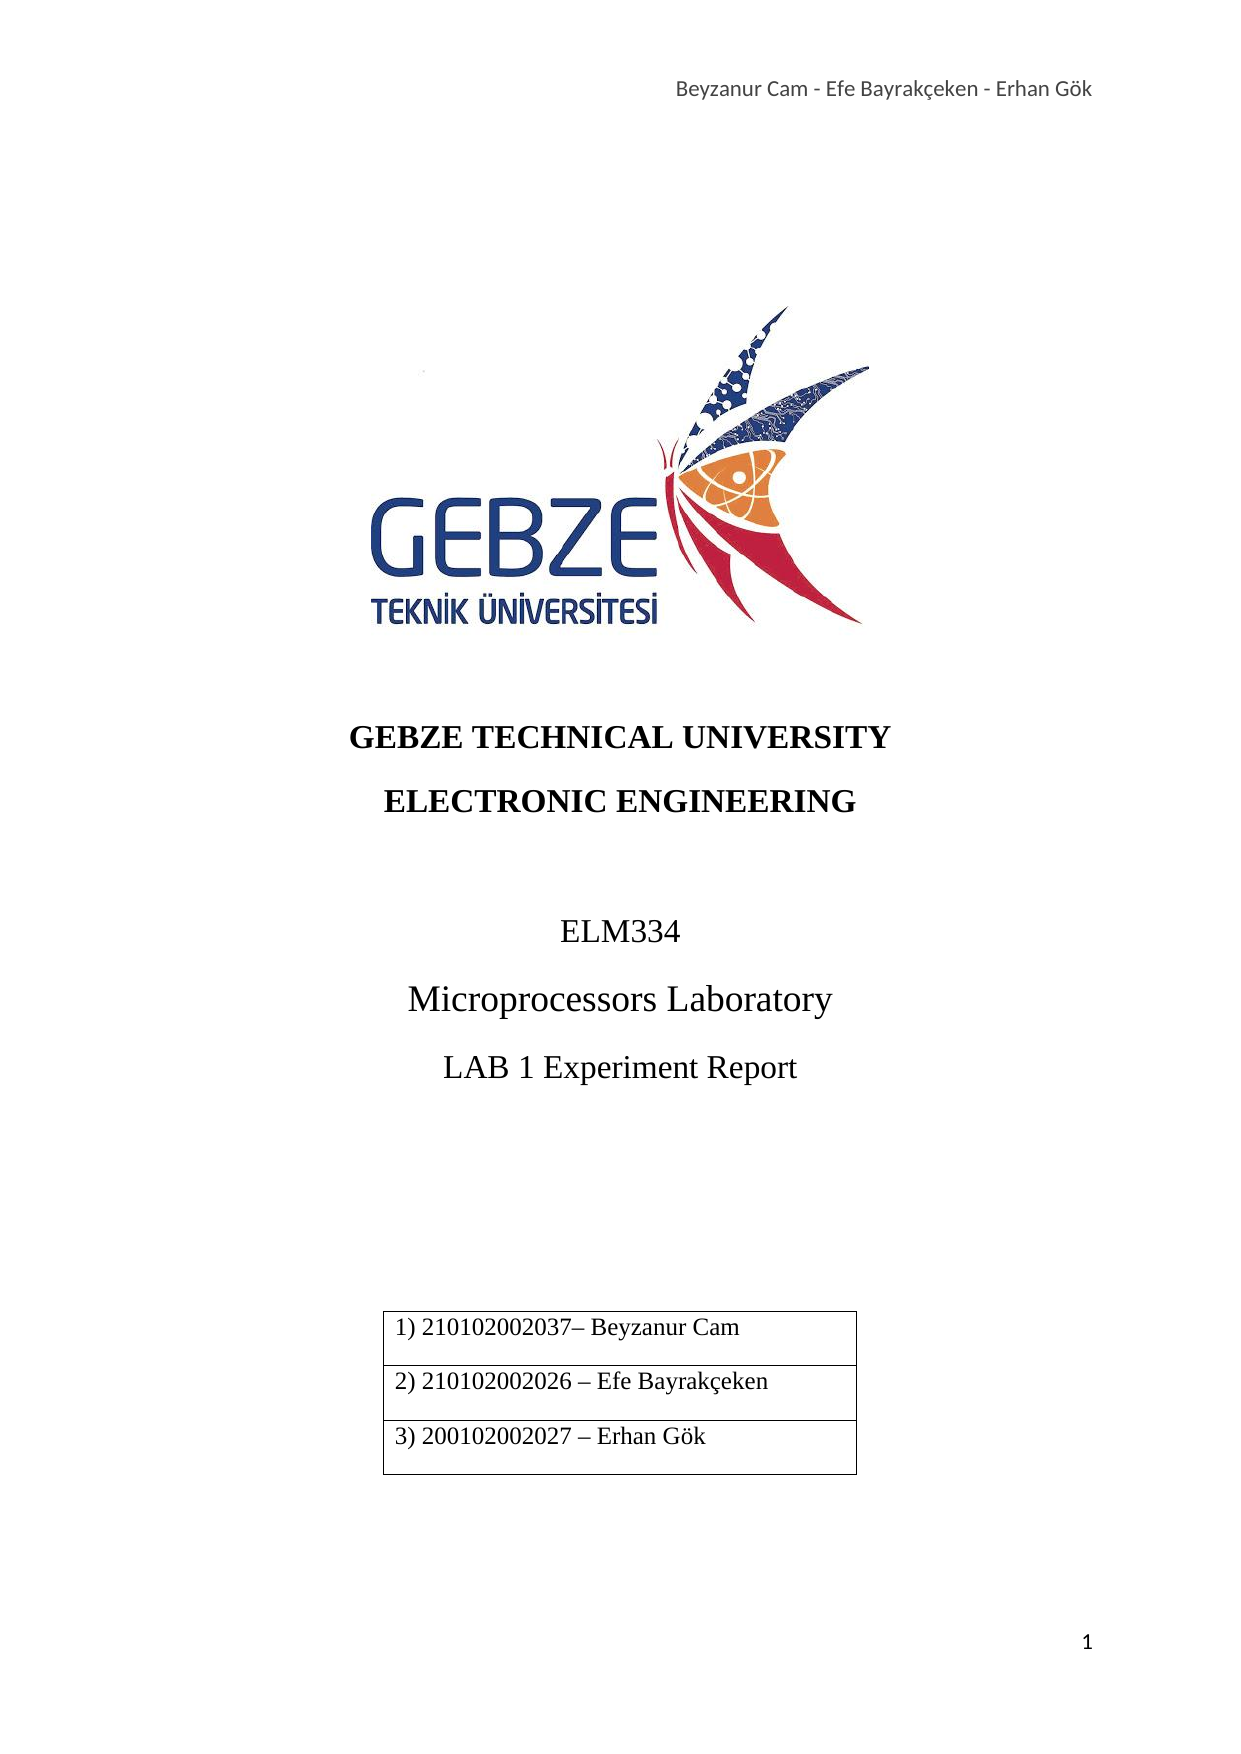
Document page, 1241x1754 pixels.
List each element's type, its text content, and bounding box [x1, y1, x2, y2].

text LAB 1 Experiment Report [148, 1047, 1093, 1085]
text GEBZE TECHNICAL UNIVERSITY [148, 717, 1093, 755]
picture [371, 306, 869, 638]
text ELECTRONIC ENGINEERING [148, 782, 1093, 820]
table_header 1) 210102002037– Beyzanur Cam [384, 1312, 856, 1365]
table_cell 3) 200102002027 – Erhan Gök [384, 1421, 856, 1474]
text Microprocessors Laboratory [148, 976, 1093, 1019]
text ELM334 [148, 912, 1093, 950]
table_cell 2) 210102002026 – Efe Bayrakçeken [384, 1366, 856, 1420]
